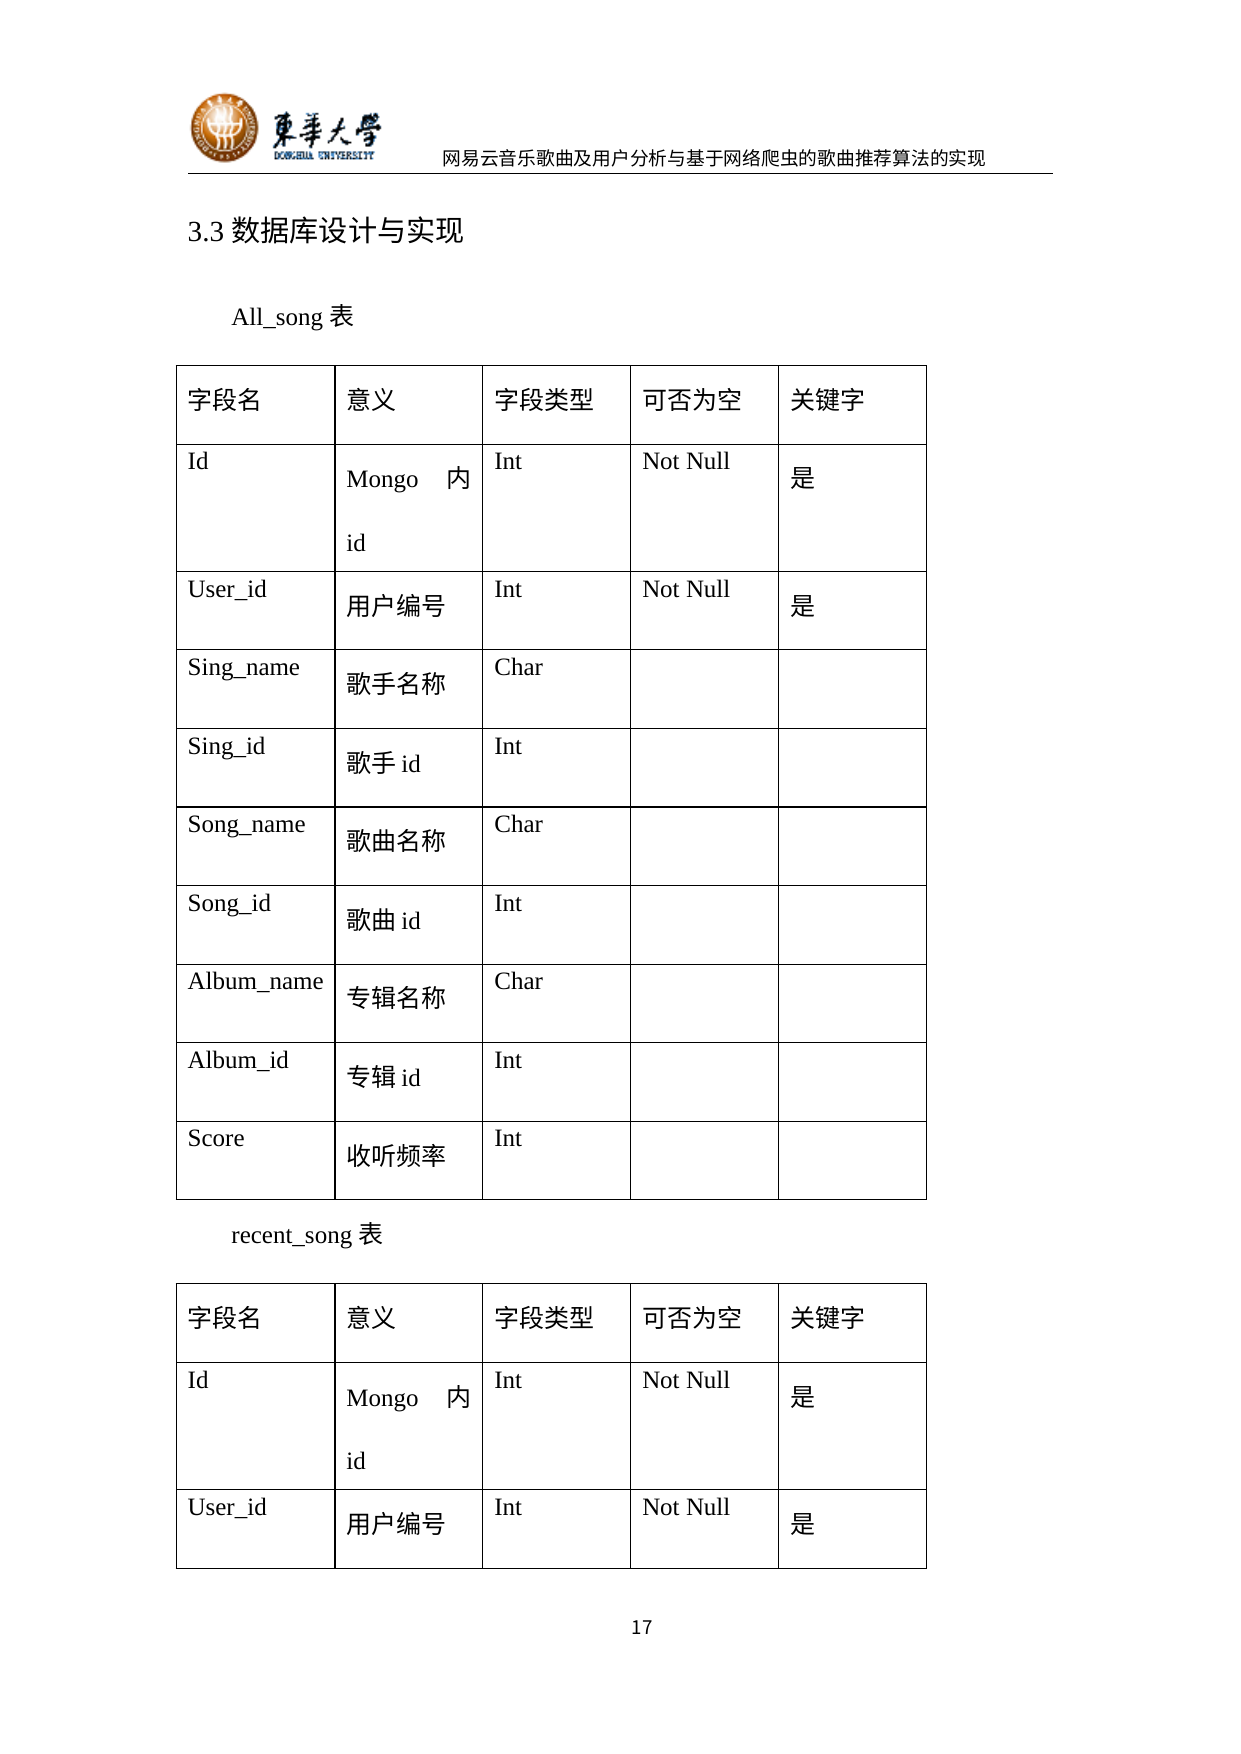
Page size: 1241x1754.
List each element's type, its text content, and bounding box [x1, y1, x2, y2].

subtitle 3.3 数据库设计与实现 [187, 196, 1053, 261]
table_cell 收听频率 [336, 1122, 482, 1199]
table_header 关键字 [779, 366, 926, 443]
table_header 意义 [336, 1284, 482, 1362]
table_cell User_id [177, 572, 334, 649]
table_cell Album_id [177, 1043, 334, 1121]
table_cell [779, 729, 926, 806]
table_cell 专辑名称 [336, 965, 482, 1042]
table_header 意义 [336, 366, 482, 443]
table_header 关键字 [779, 1284, 926, 1362]
table_cell Int [483, 1043, 630, 1121]
table_header 字段类型 [483, 366, 630, 443]
table_cell [631, 650, 778, 728]
table_cell [631, 1043, 778, 1121]
table_header 字段类型 [483, 1284, 630, 1362]
table_cell Song_name [177, 808, 334, 885]
table_cell Int [483, 572, 630, 649]
table_cell [631, 965, 778, 1042]
text recent_song 表 [187, 1200, 1053, 1265]
table_cell Id [177, 445, 334, 571]
table_cell Int [483, 1122, 630, 1199]
table_cell Not Null [631, 445, 778, 571]
table_cell 歌曲id [336, 886, 482, 963]
table_cell Int [483, 1363, 630, 1489]
table_cell Mongo内id [336, 1363, 482, 1489]
table_cell Song_id [177, 886, 334, 963]
table_cell [779, 965, 926, 1042]
table_cell 专辑id [336, 1043, 482, 1121]
table_cell Score [177, 1122, 334, 1199]
table_cell [779, 808, 926, 885]
table_cell 是 [779, 572, 926, 649]
table_cell Char [483, 808, 630, 885]
table_cell User_id [177, 1490, 334, 1568]
table_cell 是 [779, 1363, 926, 1489]
table_cell 是 [779, 445, 926, 571]
table_cell [779, 886, 926, 963]
table_cell 歌手id [336, 729, 482, 806]
table_cell [631, 729, 778, 806]
table_cell 是 [779, 1490, 926, 1568]
table_cell Int [483, 886, 630, 963]
table_header 可否为空 [631, 366, 778, 443]
table_cell 用户编号 [336, 572, 482, 649]
table_cell Album_name [177, 965, 334, 1042]
table_header 可否为空 [631, 1284, 778, 1362]
table_header 字段名 [177, 366, 334, 443]
table_cell [631, 886, 778, 963]
table_header 字段名 [177, 1284, 334, 1362]
table_cell Sing_name [177, 650, 334, 728]
table_cell Sing_id [177, 729, 334, 806]
table_cell [779, 1122, 926, 1199]
text All_song 表 [187, 282, 1053, 347]
table_cell [631, 808, 778, 885]
table_cell [779, 650, 926, 728]
table_cell Char [483, 650, 630, 728]
table_cell Char [483, 965, 630, 1042]
table_cell Id [177, 1363, 334, 1489]
table_cell [631, 1122, 778, 1199]
table_cell 歌曲名称 [336, 808, 482, 885]
table_cell [779, 1043, 926, 1121]
table_cell Int [483, 729, 630, 806]
table_cell Not Null [631, 1363, 778, 1489]
table_cell Mongo内id [336, 445, 482, 571]
table_cell Int [483, 1490, 630, 1568]
table_cell Int [483, 445, 630, 571]
table_cell Not Null [631, 572, 778, 649]
table_cell 歌手名称 [336, 650, 482, 728]
table_cell 用户编号 [336, 1490, 482, 1568]
table_cell Not Null [631, 1490, 778, 1568]
picture [187, 88, 386, 166]
